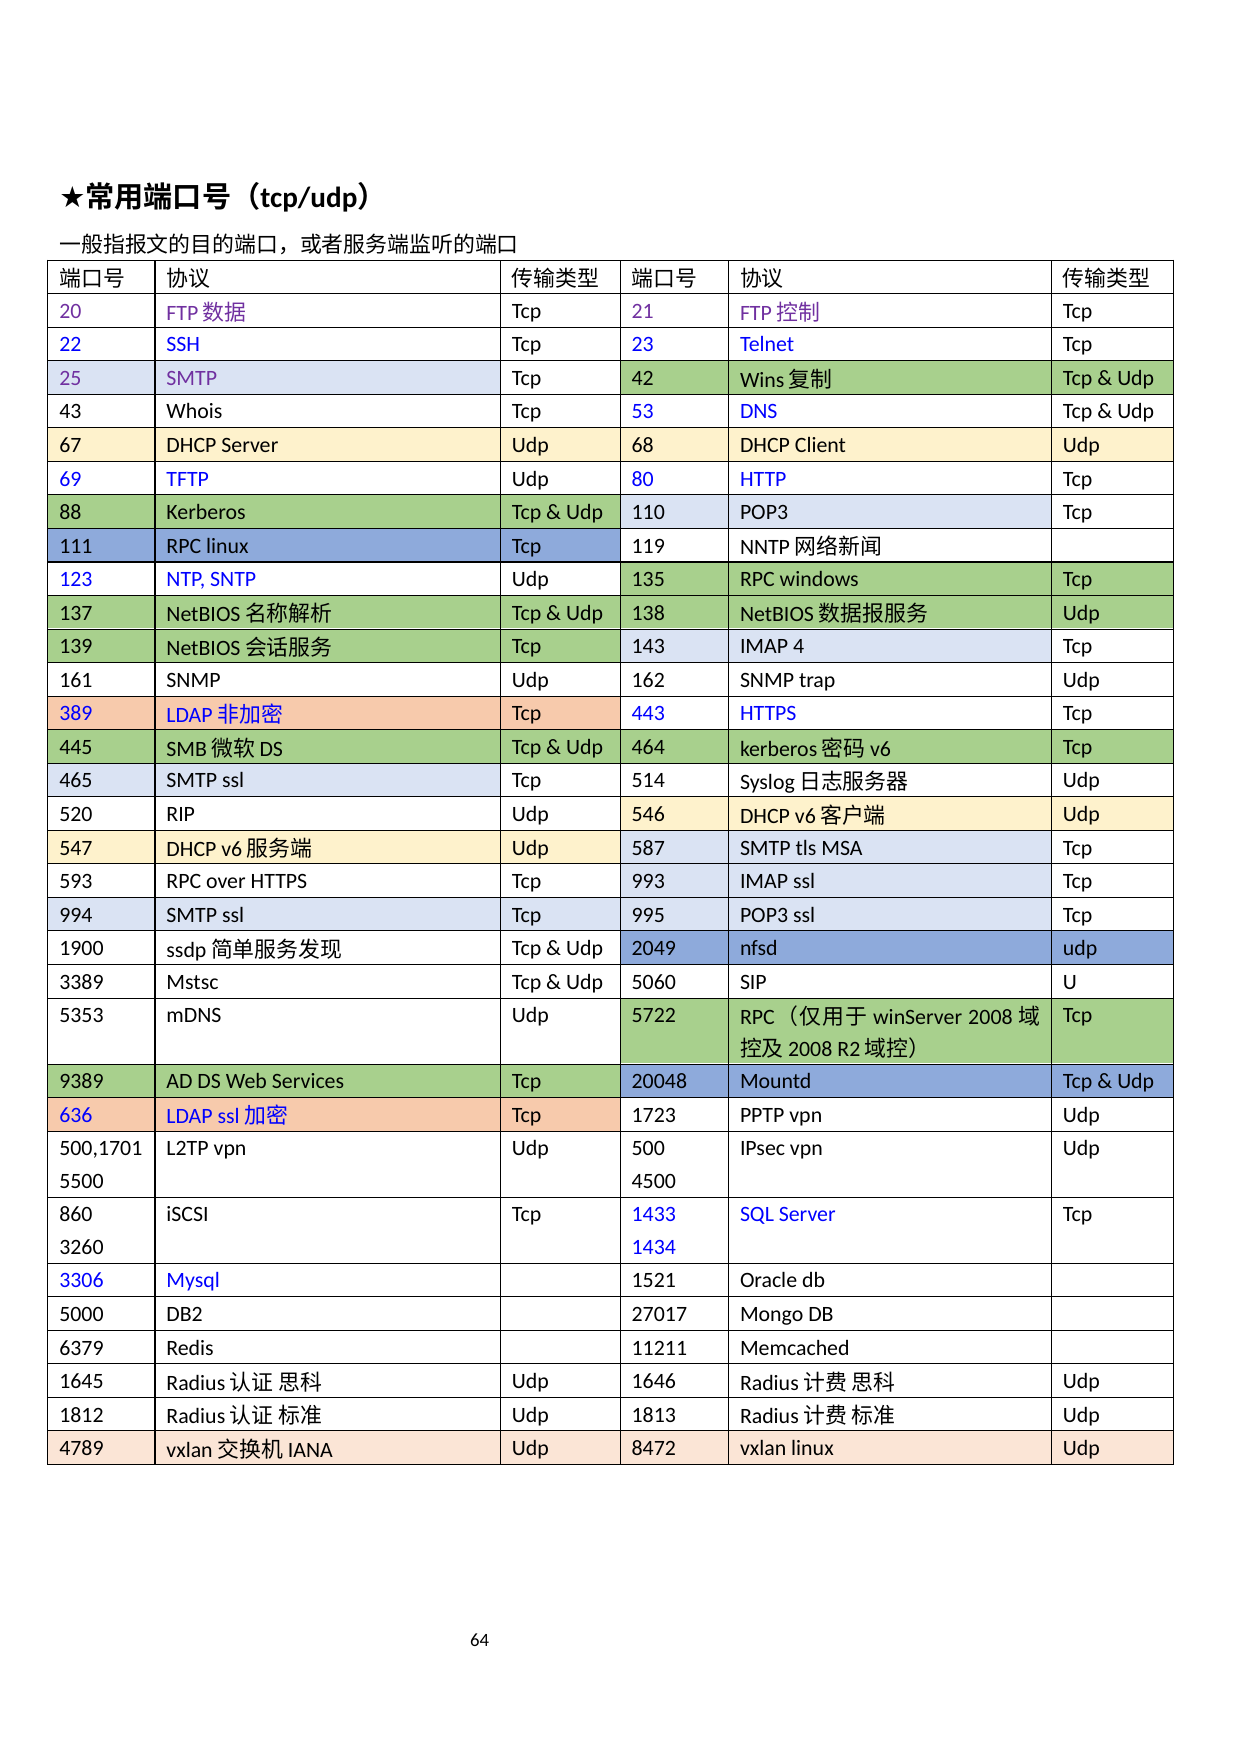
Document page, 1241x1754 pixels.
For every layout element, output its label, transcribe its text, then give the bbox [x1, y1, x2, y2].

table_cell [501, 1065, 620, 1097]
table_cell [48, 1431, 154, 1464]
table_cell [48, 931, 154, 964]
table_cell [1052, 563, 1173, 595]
text 一般指报文的目的端口，或者服务端监听的端口 [59, 227, 1181, 259]
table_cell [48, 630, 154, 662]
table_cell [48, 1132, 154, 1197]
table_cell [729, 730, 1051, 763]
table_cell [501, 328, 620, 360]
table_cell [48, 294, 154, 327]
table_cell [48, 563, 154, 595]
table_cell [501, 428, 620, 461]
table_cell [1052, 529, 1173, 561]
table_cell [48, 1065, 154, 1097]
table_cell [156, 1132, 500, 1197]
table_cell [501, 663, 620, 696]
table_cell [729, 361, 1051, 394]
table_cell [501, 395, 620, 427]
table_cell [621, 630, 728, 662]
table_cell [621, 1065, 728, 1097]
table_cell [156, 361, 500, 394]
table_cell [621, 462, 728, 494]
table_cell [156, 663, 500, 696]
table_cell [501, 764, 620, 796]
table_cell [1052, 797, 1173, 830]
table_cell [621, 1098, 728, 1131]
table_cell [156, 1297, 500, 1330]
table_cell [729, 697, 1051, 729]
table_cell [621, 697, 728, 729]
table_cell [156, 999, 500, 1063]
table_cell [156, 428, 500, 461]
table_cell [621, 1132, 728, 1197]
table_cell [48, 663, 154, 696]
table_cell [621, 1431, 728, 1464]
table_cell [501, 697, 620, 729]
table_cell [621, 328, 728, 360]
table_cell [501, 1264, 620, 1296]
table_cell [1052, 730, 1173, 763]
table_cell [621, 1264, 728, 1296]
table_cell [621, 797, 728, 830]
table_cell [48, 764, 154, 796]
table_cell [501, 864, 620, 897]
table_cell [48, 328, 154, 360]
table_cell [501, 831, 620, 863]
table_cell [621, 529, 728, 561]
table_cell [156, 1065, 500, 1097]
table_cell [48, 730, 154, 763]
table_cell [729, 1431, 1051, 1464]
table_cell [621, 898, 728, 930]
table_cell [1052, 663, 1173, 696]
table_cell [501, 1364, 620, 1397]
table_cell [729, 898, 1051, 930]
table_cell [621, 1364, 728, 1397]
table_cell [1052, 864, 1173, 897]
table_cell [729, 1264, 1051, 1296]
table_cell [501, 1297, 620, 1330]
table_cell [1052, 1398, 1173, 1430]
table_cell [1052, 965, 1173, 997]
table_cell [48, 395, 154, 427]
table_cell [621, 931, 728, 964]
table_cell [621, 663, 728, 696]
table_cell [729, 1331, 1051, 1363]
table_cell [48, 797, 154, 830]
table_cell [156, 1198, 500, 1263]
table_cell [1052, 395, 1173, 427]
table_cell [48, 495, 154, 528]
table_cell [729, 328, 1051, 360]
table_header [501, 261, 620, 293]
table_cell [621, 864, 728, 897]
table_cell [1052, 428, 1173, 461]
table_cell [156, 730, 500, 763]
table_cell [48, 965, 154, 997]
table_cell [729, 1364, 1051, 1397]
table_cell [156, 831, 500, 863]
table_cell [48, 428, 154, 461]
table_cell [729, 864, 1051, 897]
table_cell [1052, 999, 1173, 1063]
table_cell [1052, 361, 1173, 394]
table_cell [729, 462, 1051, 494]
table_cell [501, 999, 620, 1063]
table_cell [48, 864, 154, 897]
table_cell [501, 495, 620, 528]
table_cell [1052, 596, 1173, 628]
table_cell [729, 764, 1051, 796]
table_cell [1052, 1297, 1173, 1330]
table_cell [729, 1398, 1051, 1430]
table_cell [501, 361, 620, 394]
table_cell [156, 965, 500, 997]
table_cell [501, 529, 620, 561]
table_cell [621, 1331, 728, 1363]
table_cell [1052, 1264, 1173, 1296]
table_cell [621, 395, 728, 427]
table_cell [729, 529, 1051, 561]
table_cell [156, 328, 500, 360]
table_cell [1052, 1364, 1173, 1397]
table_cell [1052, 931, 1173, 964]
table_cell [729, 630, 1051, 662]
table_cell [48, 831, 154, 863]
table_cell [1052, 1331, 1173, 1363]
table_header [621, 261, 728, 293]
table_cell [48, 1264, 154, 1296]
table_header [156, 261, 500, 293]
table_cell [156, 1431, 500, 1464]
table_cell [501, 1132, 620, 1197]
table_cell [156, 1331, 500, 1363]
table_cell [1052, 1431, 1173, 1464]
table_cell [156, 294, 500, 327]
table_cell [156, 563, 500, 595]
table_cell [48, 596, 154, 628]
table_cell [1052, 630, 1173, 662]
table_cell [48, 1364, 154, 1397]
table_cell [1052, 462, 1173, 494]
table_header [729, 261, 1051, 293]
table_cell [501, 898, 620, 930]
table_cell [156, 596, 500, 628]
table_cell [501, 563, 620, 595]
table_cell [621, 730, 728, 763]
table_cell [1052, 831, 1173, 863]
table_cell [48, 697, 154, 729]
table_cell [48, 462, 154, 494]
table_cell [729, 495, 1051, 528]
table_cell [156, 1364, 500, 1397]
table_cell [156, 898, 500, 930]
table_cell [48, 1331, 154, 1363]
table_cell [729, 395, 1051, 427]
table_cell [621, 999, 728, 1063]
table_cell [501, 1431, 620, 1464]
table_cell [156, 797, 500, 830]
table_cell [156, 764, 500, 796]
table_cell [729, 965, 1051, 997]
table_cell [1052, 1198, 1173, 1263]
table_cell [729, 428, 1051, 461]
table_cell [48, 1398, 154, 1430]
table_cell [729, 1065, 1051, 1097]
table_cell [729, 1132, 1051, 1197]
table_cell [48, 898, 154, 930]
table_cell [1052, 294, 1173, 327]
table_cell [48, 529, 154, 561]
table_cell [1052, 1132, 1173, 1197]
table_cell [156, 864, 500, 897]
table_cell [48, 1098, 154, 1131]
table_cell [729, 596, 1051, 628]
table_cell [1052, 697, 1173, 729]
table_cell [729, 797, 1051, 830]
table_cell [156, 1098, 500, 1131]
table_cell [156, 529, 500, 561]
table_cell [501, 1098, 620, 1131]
text ★常用端口号（tcp/udp） [59, 162, 1181, 227]
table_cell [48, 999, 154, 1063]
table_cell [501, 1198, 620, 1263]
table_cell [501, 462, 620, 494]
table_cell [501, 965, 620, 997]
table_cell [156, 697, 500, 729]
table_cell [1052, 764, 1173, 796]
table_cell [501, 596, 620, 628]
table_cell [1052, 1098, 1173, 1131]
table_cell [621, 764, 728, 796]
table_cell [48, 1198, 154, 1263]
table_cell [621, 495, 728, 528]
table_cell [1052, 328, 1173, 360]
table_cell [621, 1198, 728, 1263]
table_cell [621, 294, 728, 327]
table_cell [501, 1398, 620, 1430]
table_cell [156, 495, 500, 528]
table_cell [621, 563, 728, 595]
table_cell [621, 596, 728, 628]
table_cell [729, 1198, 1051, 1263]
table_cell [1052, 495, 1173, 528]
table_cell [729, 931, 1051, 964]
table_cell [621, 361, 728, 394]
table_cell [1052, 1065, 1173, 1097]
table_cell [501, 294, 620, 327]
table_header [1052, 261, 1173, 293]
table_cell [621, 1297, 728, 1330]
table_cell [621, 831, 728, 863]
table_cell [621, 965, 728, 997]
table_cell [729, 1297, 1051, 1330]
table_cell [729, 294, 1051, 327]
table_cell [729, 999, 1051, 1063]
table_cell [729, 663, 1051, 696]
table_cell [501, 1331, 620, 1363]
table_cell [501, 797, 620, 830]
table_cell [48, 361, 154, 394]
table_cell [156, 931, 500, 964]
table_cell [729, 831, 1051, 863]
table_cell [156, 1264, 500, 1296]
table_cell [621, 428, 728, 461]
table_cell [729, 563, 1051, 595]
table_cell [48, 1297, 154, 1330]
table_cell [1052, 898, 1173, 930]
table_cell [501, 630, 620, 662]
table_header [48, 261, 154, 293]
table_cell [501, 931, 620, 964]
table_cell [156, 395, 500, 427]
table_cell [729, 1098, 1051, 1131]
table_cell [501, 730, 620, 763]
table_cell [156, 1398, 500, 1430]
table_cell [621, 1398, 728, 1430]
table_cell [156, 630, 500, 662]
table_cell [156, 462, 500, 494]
